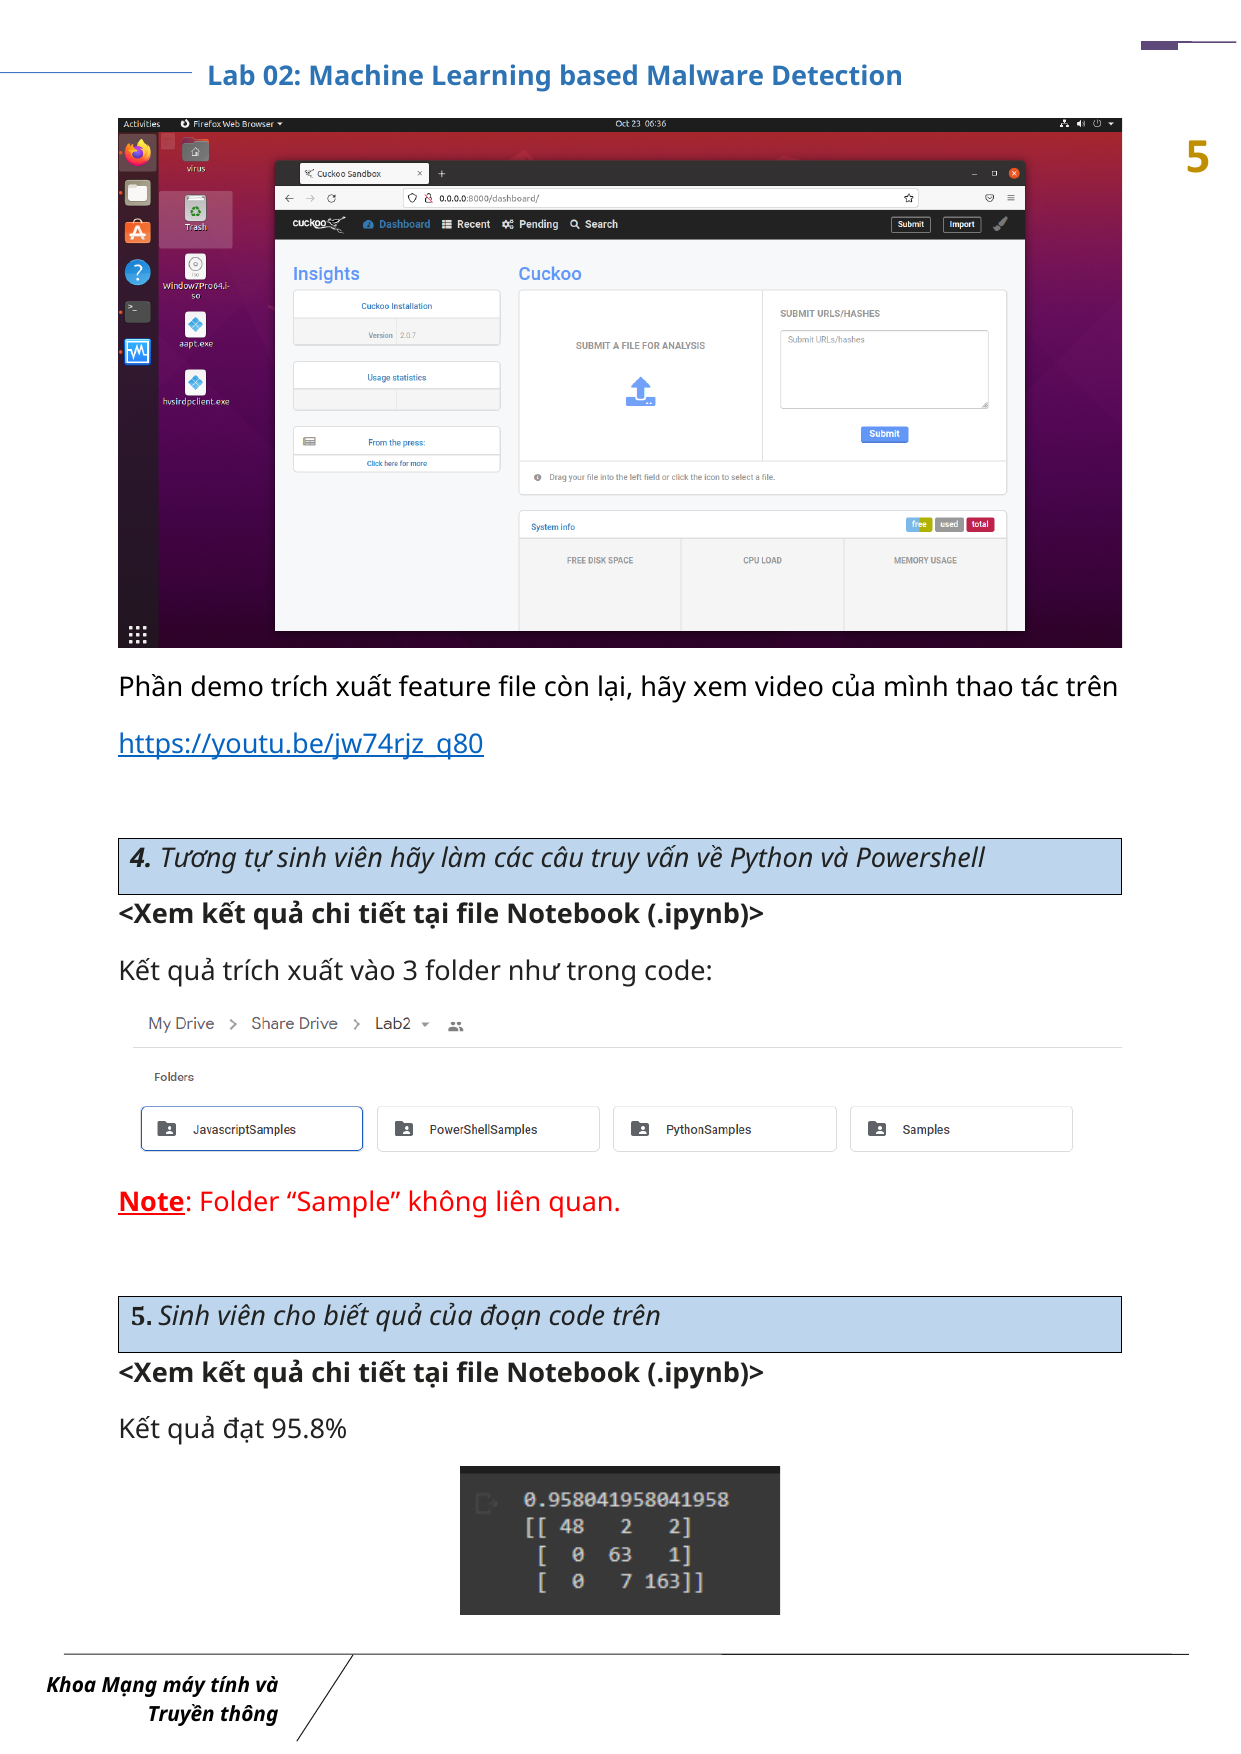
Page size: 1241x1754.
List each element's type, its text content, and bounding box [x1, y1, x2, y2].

table_header 4. Tương tự sinh viên hãy làm các câu truy vấn về Python và Powershell [119, 839, 1121, 894]
text https://youtu.be/jw74rjz_q80 [118, 724, 1122, 761]
picture [118, 118, 1123, 648]
text <Xem kết quả chi tiết tại file Notebook (.ipynb)> [118, 895, 1122, 932]
text Phần demo trích xuất feature file còn lại, hãy xem video của mình thao tác trên [118, 667, 1122, 704]
picture [460, 1466, 781, 1615]
text Kết quả đạt 95.8% [118, 1410, 1122, 1447]
picture [118, 1008, 1123, 1163]
text Kết quả trích xuất vào 3 folder như trong code: [118, 952, 1122, 988]
text <Xem kết quả chi tiết tại file Notebook (.ipynb)> [118, 1353, 1122, 1390]
table_header 5. Sinh viên cho biết quả của đoạn code trên [119, 1297, 1121, 1352]
text Note: Folder “Sample” không liên quan. [118, 1182, 1122, 1219]
